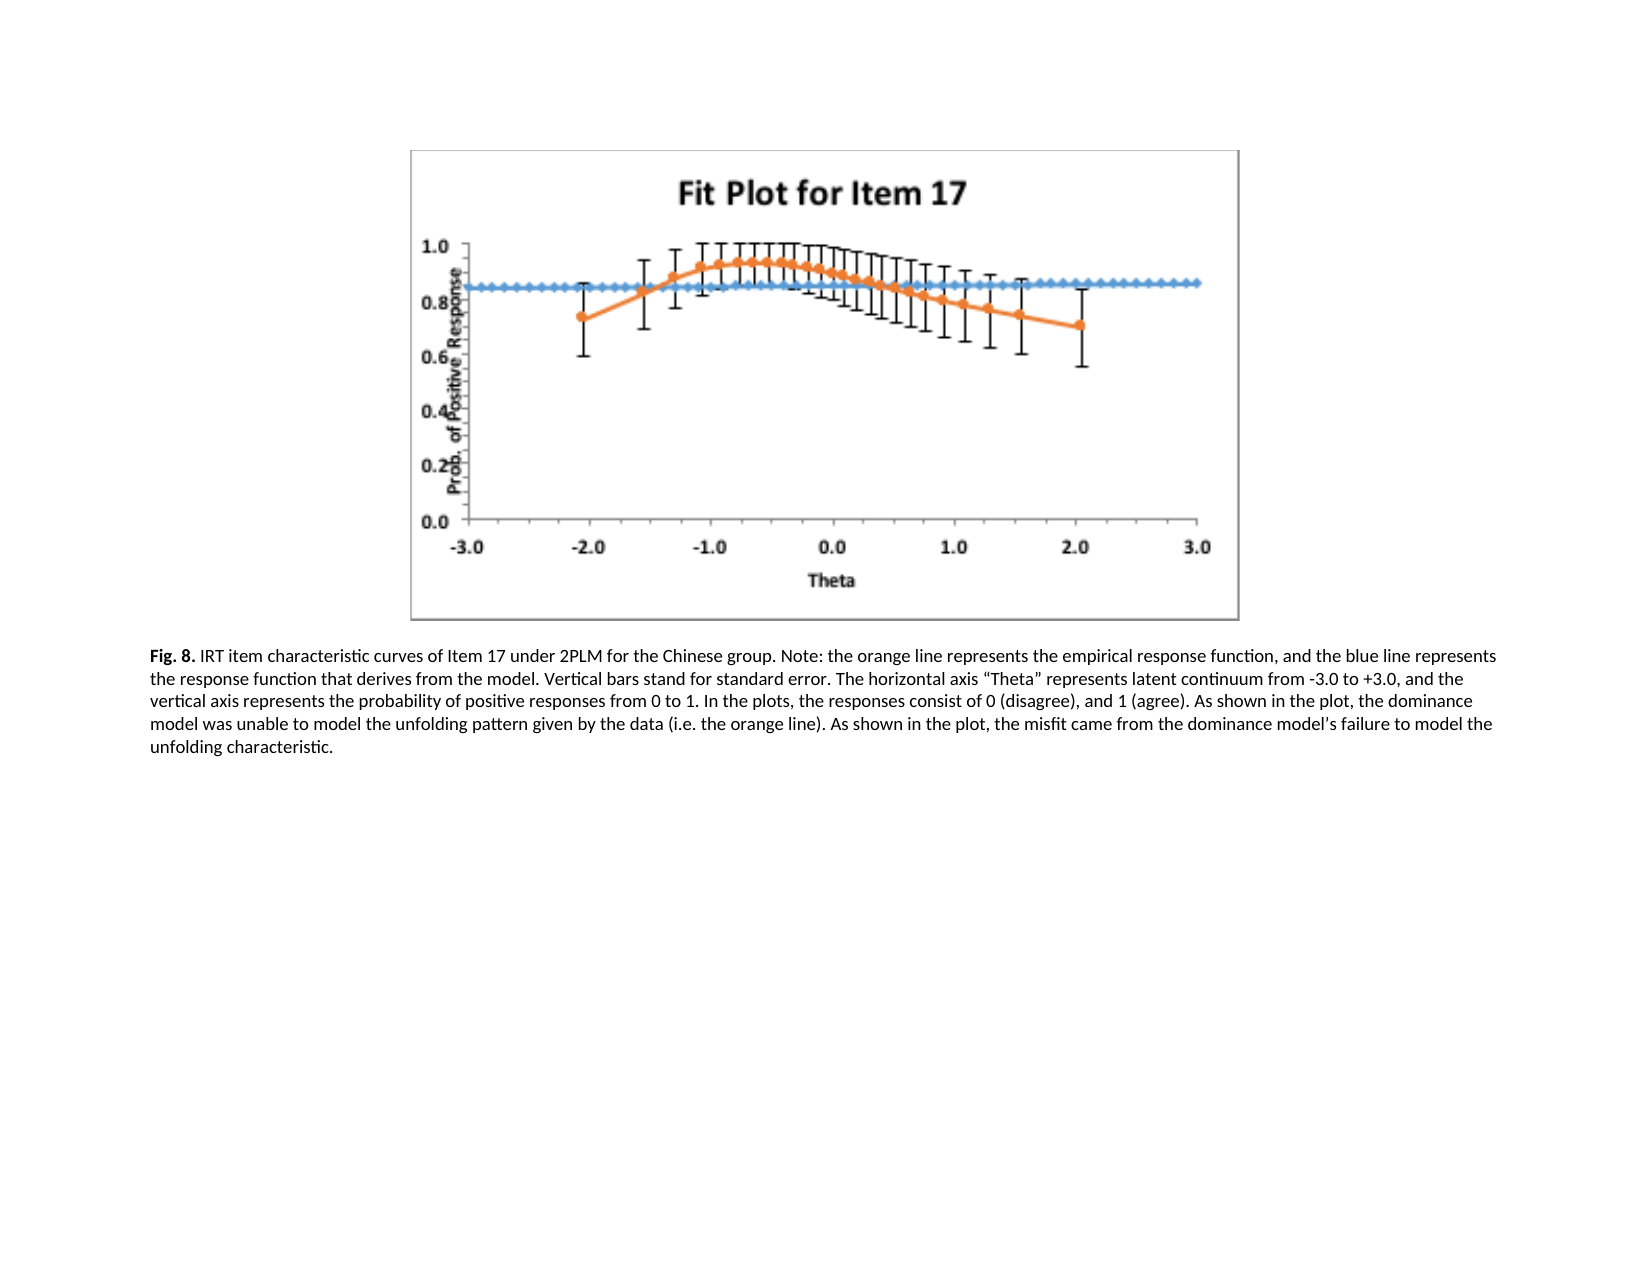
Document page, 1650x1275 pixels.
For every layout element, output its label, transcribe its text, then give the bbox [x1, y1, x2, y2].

text Fig. 8. IRT item characteristic curves of Item 17 under 2PLM for the Chinese group. Note: the orange line represents the empirical response function, and the blue line represents the response function that derives from the model. Vertical bars stand for standard error. The horizontal axis “Theta” represents latent continuum from -3.0 to +3.0, and the vertical axis represents the probability of positive responses from 0 to 1. In the plots, the responses consist of 0 (disagree), and 1 (agree). As shown in the plot, the dominance model was unable to model the unfolding pattern given by the data (i.e. the orange line). As shown in the plot, the misfit came from the dominance model’s failure to model the unfolding characteristic. [150, 644, 1500, 758]
picture [410, 150, 1240, 621]
